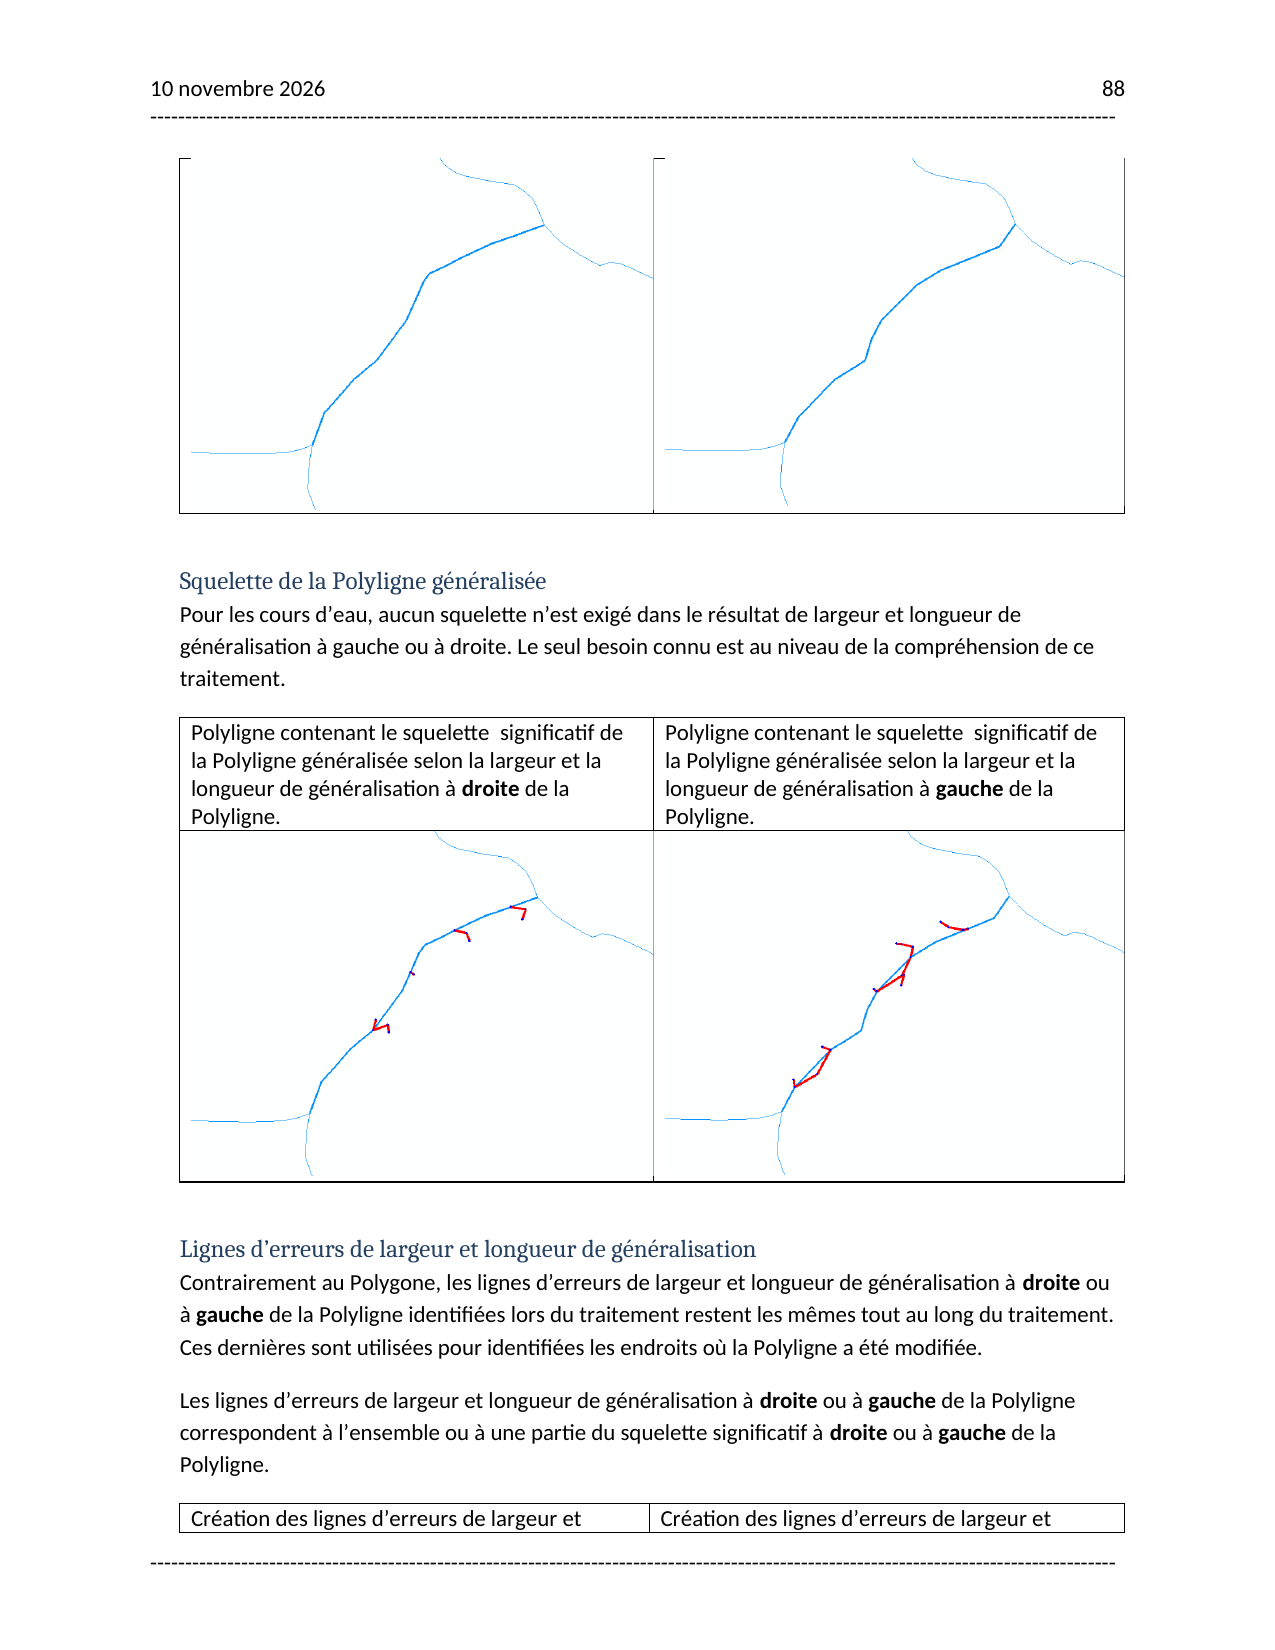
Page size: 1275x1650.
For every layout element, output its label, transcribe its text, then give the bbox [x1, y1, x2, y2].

subtitle Lignes d’erreurs de largeur et longueur de généralisation [150, 1235, 1125, 1264]
table_cell [180, 831, 653, 1181]
table_cell [654, 159, 1124, 513]
text Contrairement au Polygone, les lignes d’erreurs de largeur et longueur de généralisation à droite ou à gauche de la Polyligne identifiées lors du traitement restent les mêmes tout au long du traitement. Ces dernières sont utilisées pour identifiées les endroits où la Polyligne a été modifiée. [179, 1268, 1125, 1361]
subtitle Squelette de la Polyligne généralisée [150, 567, 1125, 596]
picture [190, 158, 654, 510]
picture [664, 831, 1125, 1175]
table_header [180, 1504, 649, 1532]
table_cell [654, 831, 1124, 1181]
picture [664, 158, 1125, 506]
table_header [650, 1504, 1124, 1532]
picture [190, 831, 654, 1176]
table_header Polyligne contenant le squelette significatif de la Polyligne généralisée selon la largeur et la longueur de généralisation à gauche de la Polyligne. [654, 718, 1124, 830]
text Les lignes d’erreurs de largeur et longueur de généralisation à droite ou à gauche de la Polyligne correspondent à l’ensemble ou à une partie du squelette significatif à droite ou à gauche de la Polyligne. [179, 1386, 1125, 1478]
table_header Polyligne contenant le squelette significatif de la Polyligne généralisée selon la largeur et la longueur de généralisation à droite de la Polyligne. [180, 718, 653, 830]
table_cell [180, 159, 653, 513]
text Pour les cours d’eau, aucun squelette n’est exigé dans le résultat de largeur et longueur de généralisation à gauche ou à droite. Le seul besoin connu est au niveau de la compréhension de ce traitement. [179, 600, 1125, 692]
